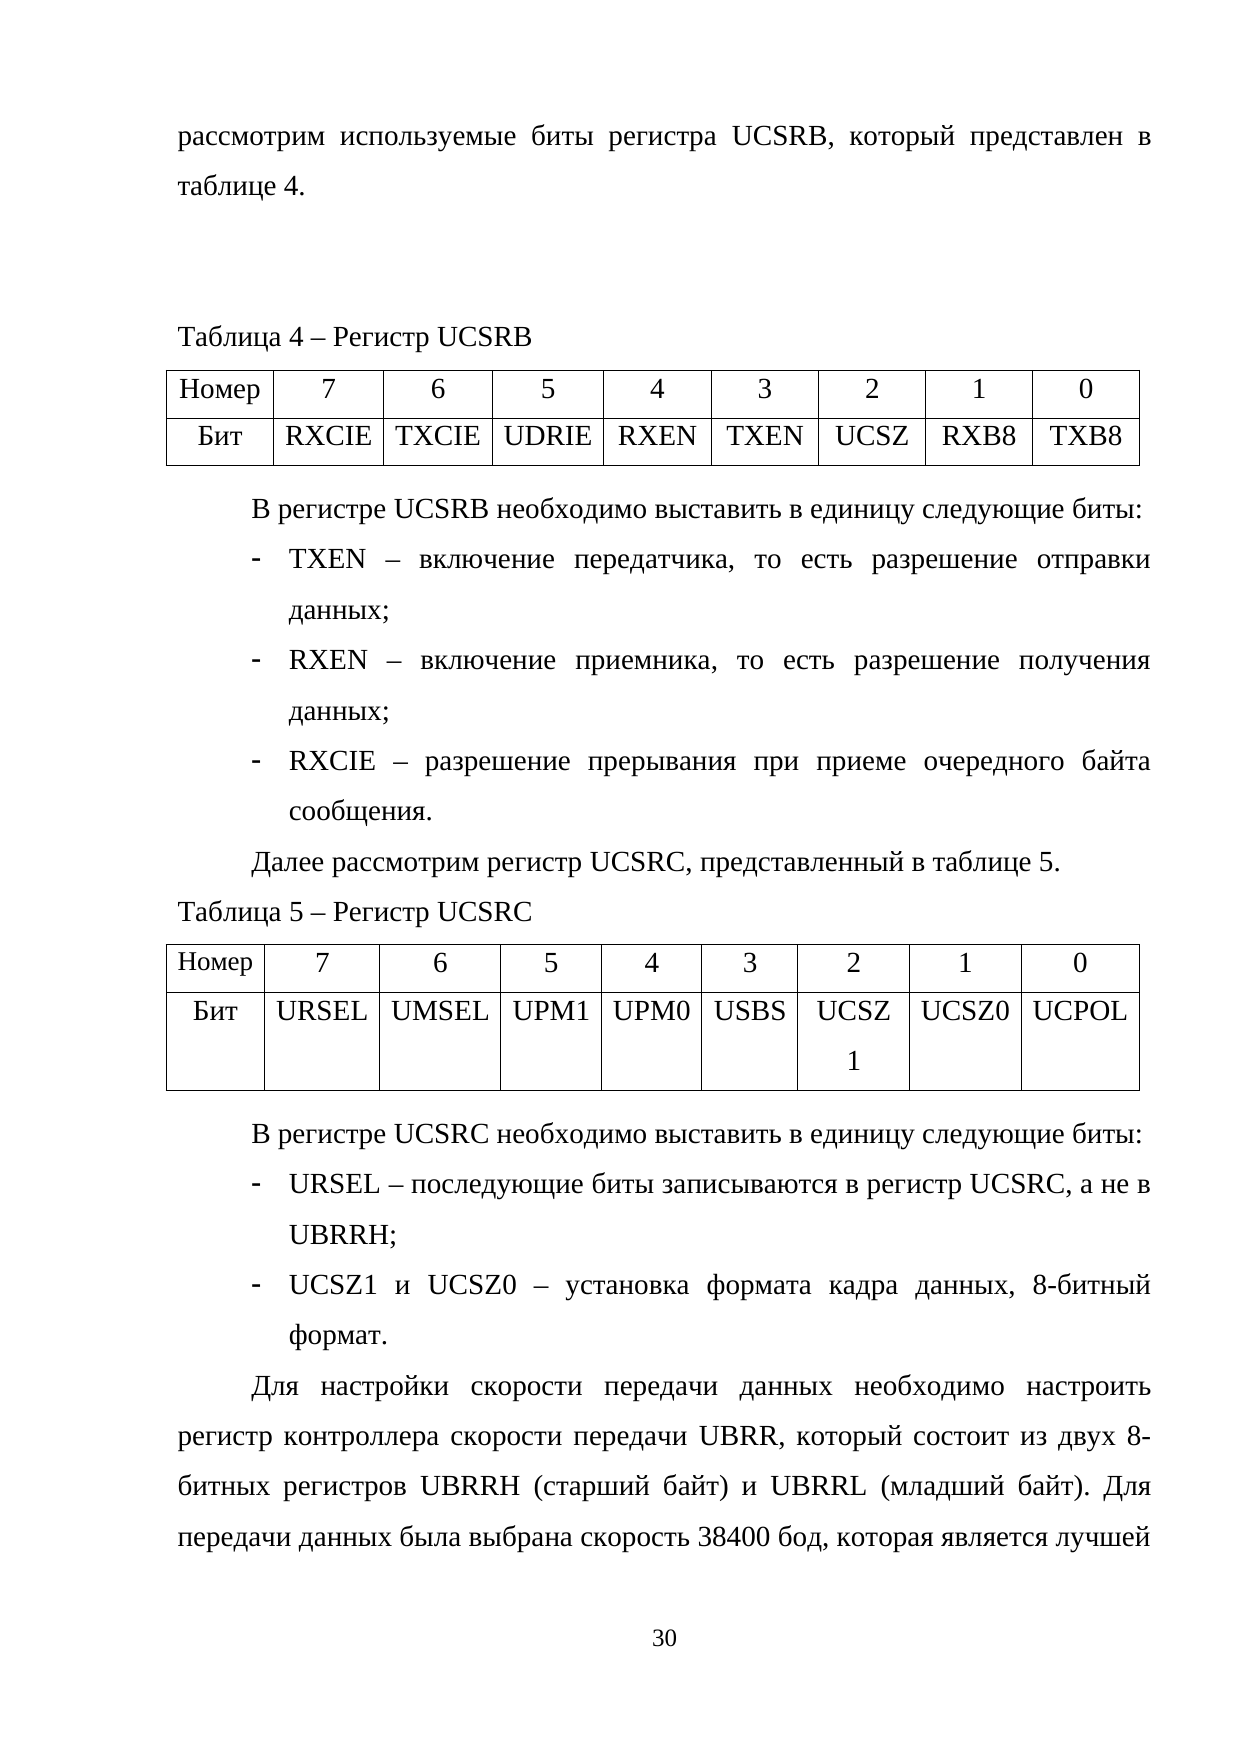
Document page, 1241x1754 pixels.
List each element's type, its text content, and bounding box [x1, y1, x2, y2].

table_cell Бит [167, 993, 264, 1090]
table_header 4 [602, 945, 701, 992]
list RXCIE – разрешение прерывания при приеме очередного байта сообщения. [251, 743, 1152, 827]
table_cell URSEL [265, 993, 379, 1090]
table_cell UMSEL [380, 993, 500, 1090]
table_cell RXEN [604, 419, 711, 465]
table_cell UCSZ1 [798, 993, 909, 1090]
text Таблица 5 – Регистр UCSRС [177, 894, 1152, 927]
list URSEL – последующие биты записываются в регистр UCSRC, а не в UBRRH; [251, 1166, 1152, 1250]
table_header 0 [1022, 945, 1139, 992]
text В регистре UCSRB необходимо выставить в единицу следующие биты: [177, 491, 1152, 525]
list UCSZ1 и UCSZ0 – установка формата кадра данных, 8-битный формат. [251, 1267, 1152, 1351]
table_header 6 [380, 945, 500, 992]
table_header 6 [384, 371, 492, 417]
table_cell TXB8 [1033, 419, 1139, 465]
list RXEN – включение приемника, то есть разрешение получения данных; [251, 642, 1152, 726]
text В регистре UCSRС необходимо выставить в единицу следующие биты: [177, 1116, 1152, 1149]
table_cell RXB8 [926, 419, 1032, 465]
table_header 1 [926, 371, 1032, 417]
table_cell RXCIE [274, 419, 383, 465]
text Далее рассмотрим регистр UCSRC, представленный в таблице 5. [251, 844, 1152, 877]
table_cell UPM1 [501, 993, 601, 1090]
table_header 4 [604, 371, 711, 417]
table_cell UPM0 [602, 993, 701, 1090]
table_header Номер [167, 371, 273, 417]
table_header 5 [493, 371, 603, 417]
table_cell UCSZ0 [910, 993, 1021, 1090]
table_header 3 [712, 371, 818, 417]
table_cell UCSZ [819, 419, 925, 465]
table_header 2 [798, 945, 909, 992]
list TXEN – включение передатчика, то есть разрешение отправки данных; [251, 541, 1152, 625]
table_cell TXCIE [384, 419, 492, 465]
table_header 0 [1033, 371, 1139, 417]
text Таблица 4 – Регистр UCSRB [177, 319, 1152, 353]
table_header 1 [910, 945, 1021, 992]
table_cell Бит [167, 419, 273, 465]
table_cell USBS [702, 993, 797, 1090]
table_header 2 [819, 371, 925, 417]
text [177, 1368, 1152, 1552]
table_cell UCPOL [1022, 993, 1139, 1090]
table_header 5 [501, 945, 601, 992]
table_header 7 [265, 945, 379, 992]
table_header 7 [274, 371, 383, 417]
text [177, 118, 1152, 202]
table_cell UDRIE [493, 419, 603, 465]
table_header Номер [167, 945, 264, 992]
table_cell TXEN [712, 419, 818, 465]
table_header 3 [702, 945, 797, 992]
